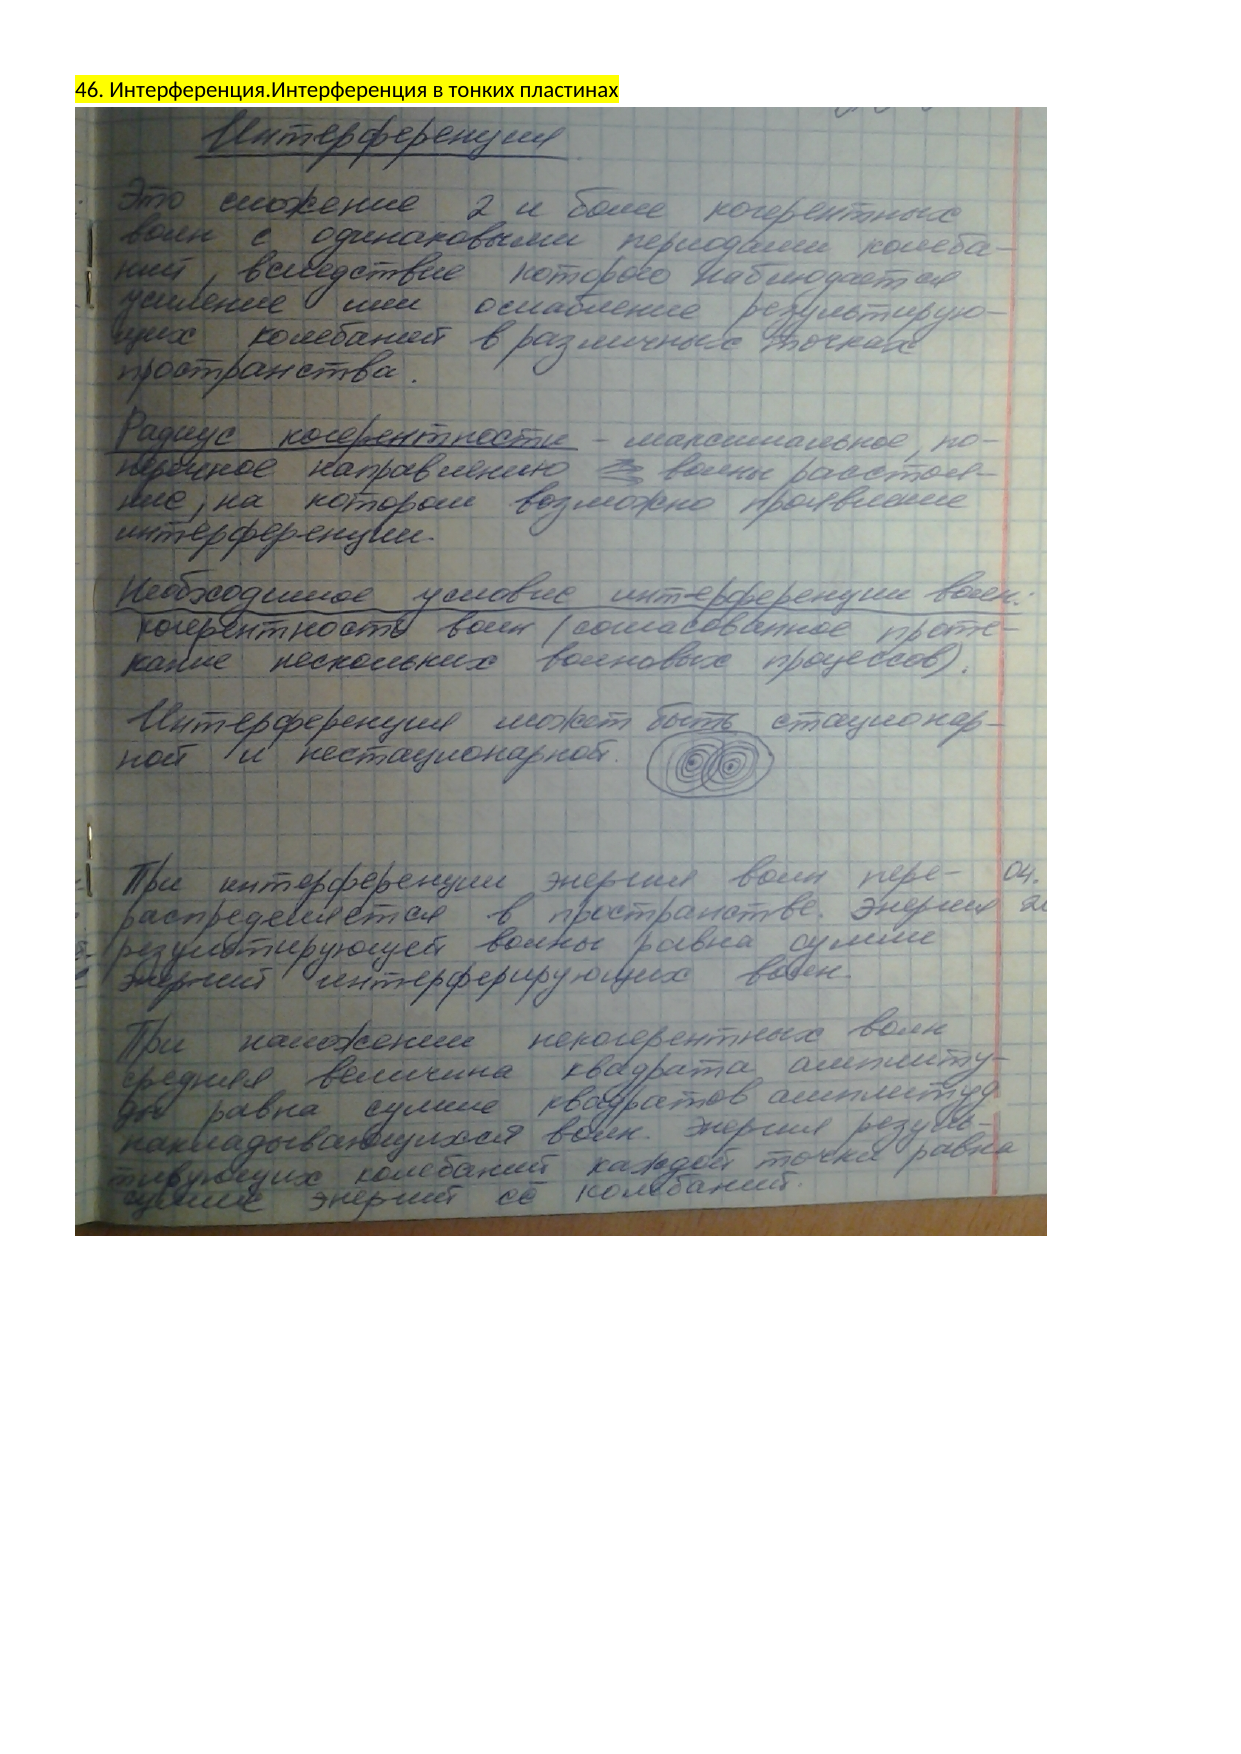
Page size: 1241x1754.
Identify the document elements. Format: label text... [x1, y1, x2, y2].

picture [75, 107, 1047, 1236]
